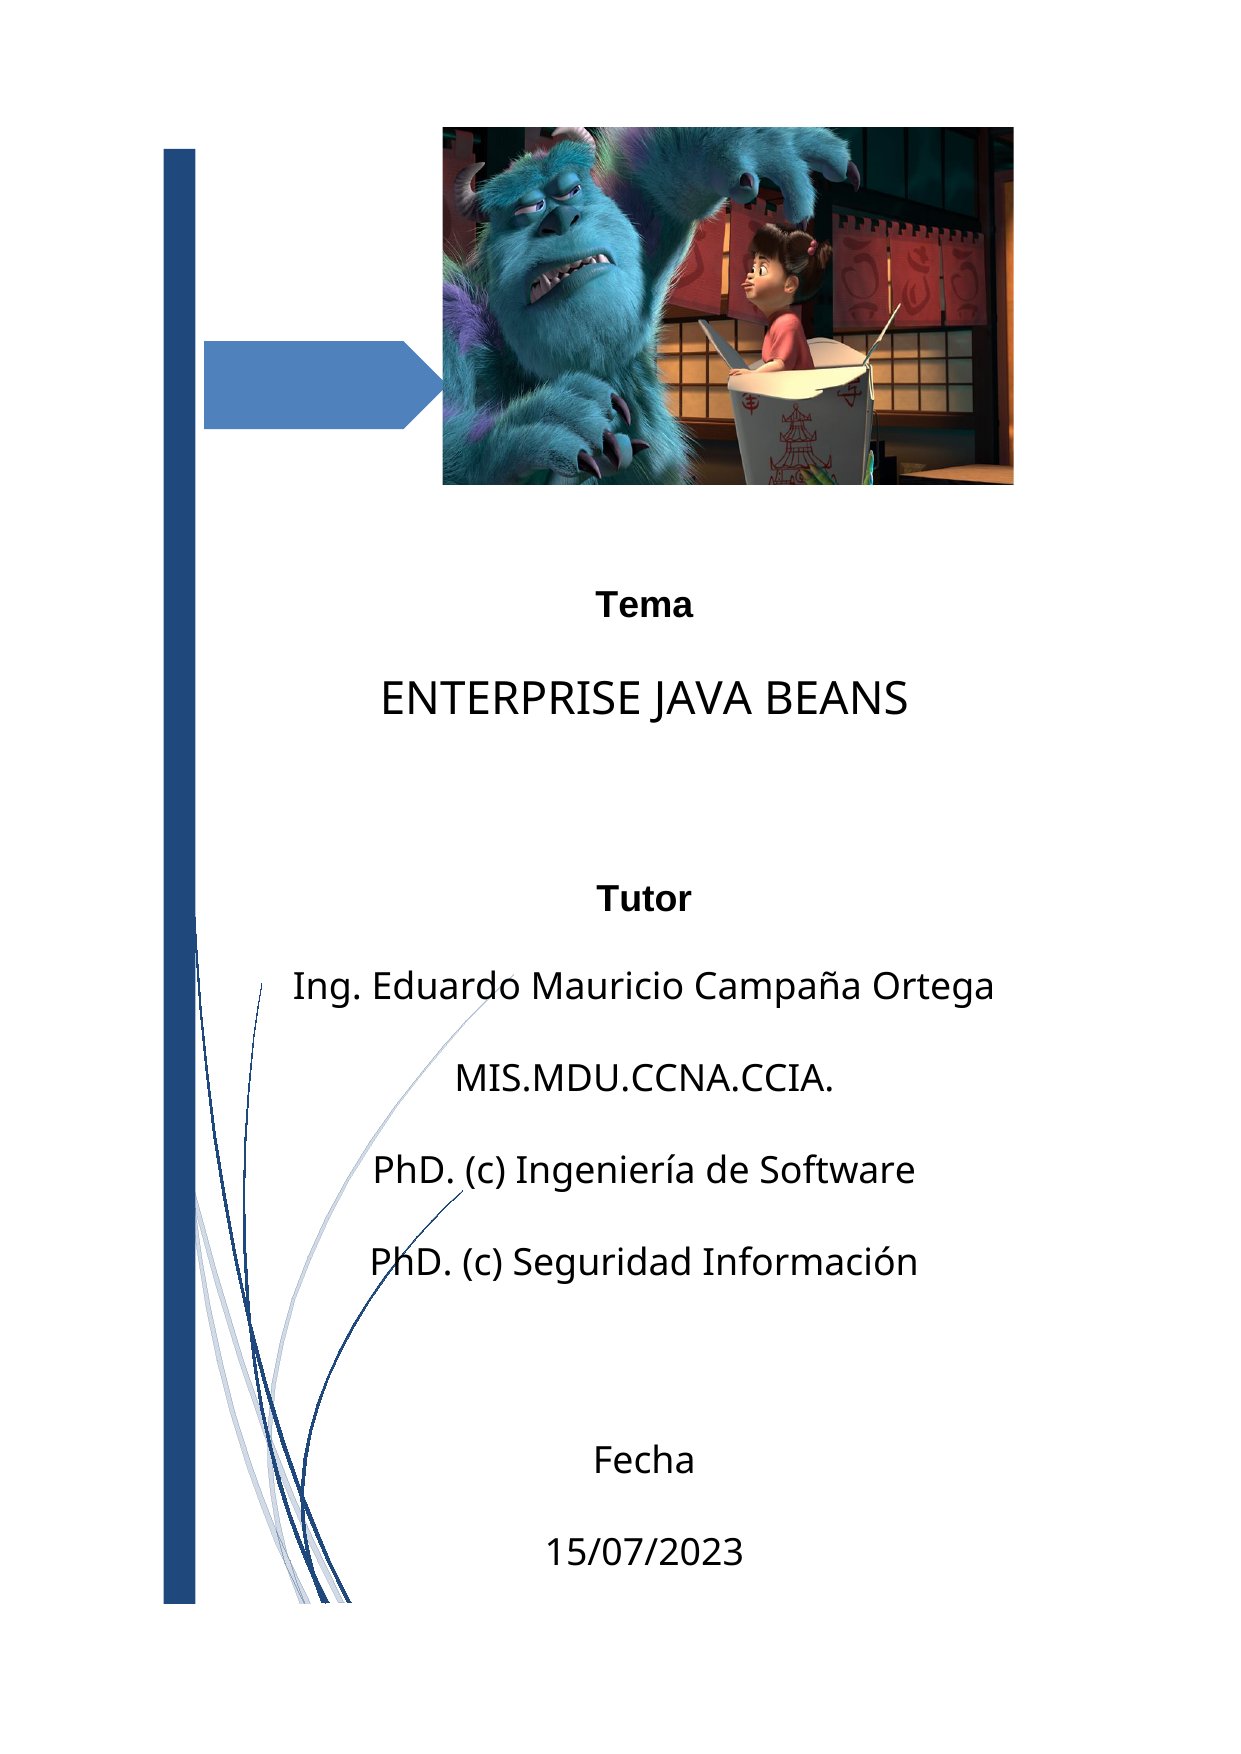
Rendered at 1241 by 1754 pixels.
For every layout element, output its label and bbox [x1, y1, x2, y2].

picture [442, 127, 1014, 485]
